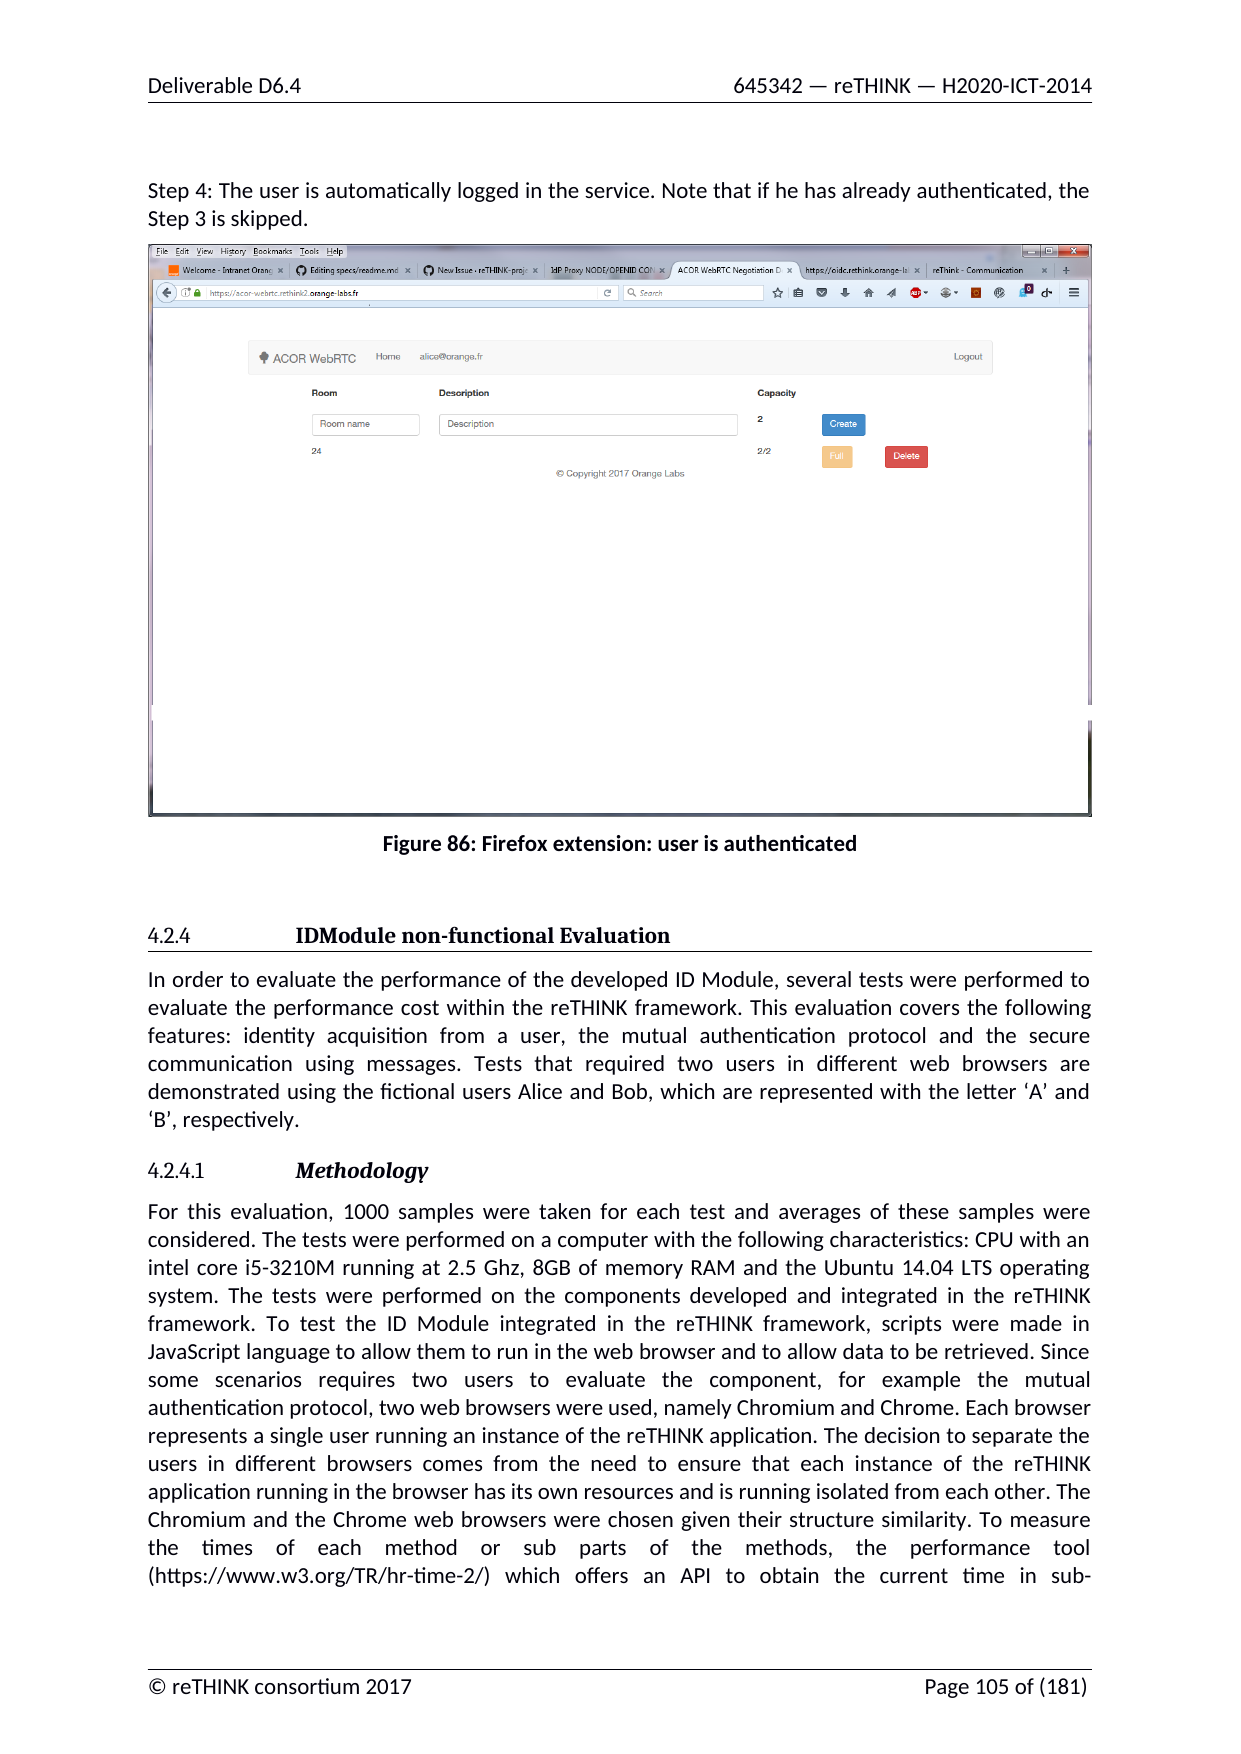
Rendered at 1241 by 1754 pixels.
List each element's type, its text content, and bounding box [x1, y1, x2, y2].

text In order to evaluate the performance of the developed ID Module, several tests were performed to evaluate the performance cost within the reTHINK framework. This evaluation covers the following features: identity acquisition from a user, the mutual authentication protocol and the secure communication using messages. Tests that required two users in different web browsers are demonstrated using the fictional users Alice and Bob, which are represented with the letter ‘A’ and ‘B’, respectively. [148, 965, 1092, 1133]
picture [148, 244, 1092, 817]
subtitle Methodology [148, 1158, 1092, 1184]
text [148, 1197, 1092, 1589]
subtitle IDModule non-functional Evaluation [148, 923, 1092, 951]
text Step 4: The user is automatically logged in the service. Note that if he has already authenticated, the Step 3 is skipped. [148, 148, 1092, 232]
